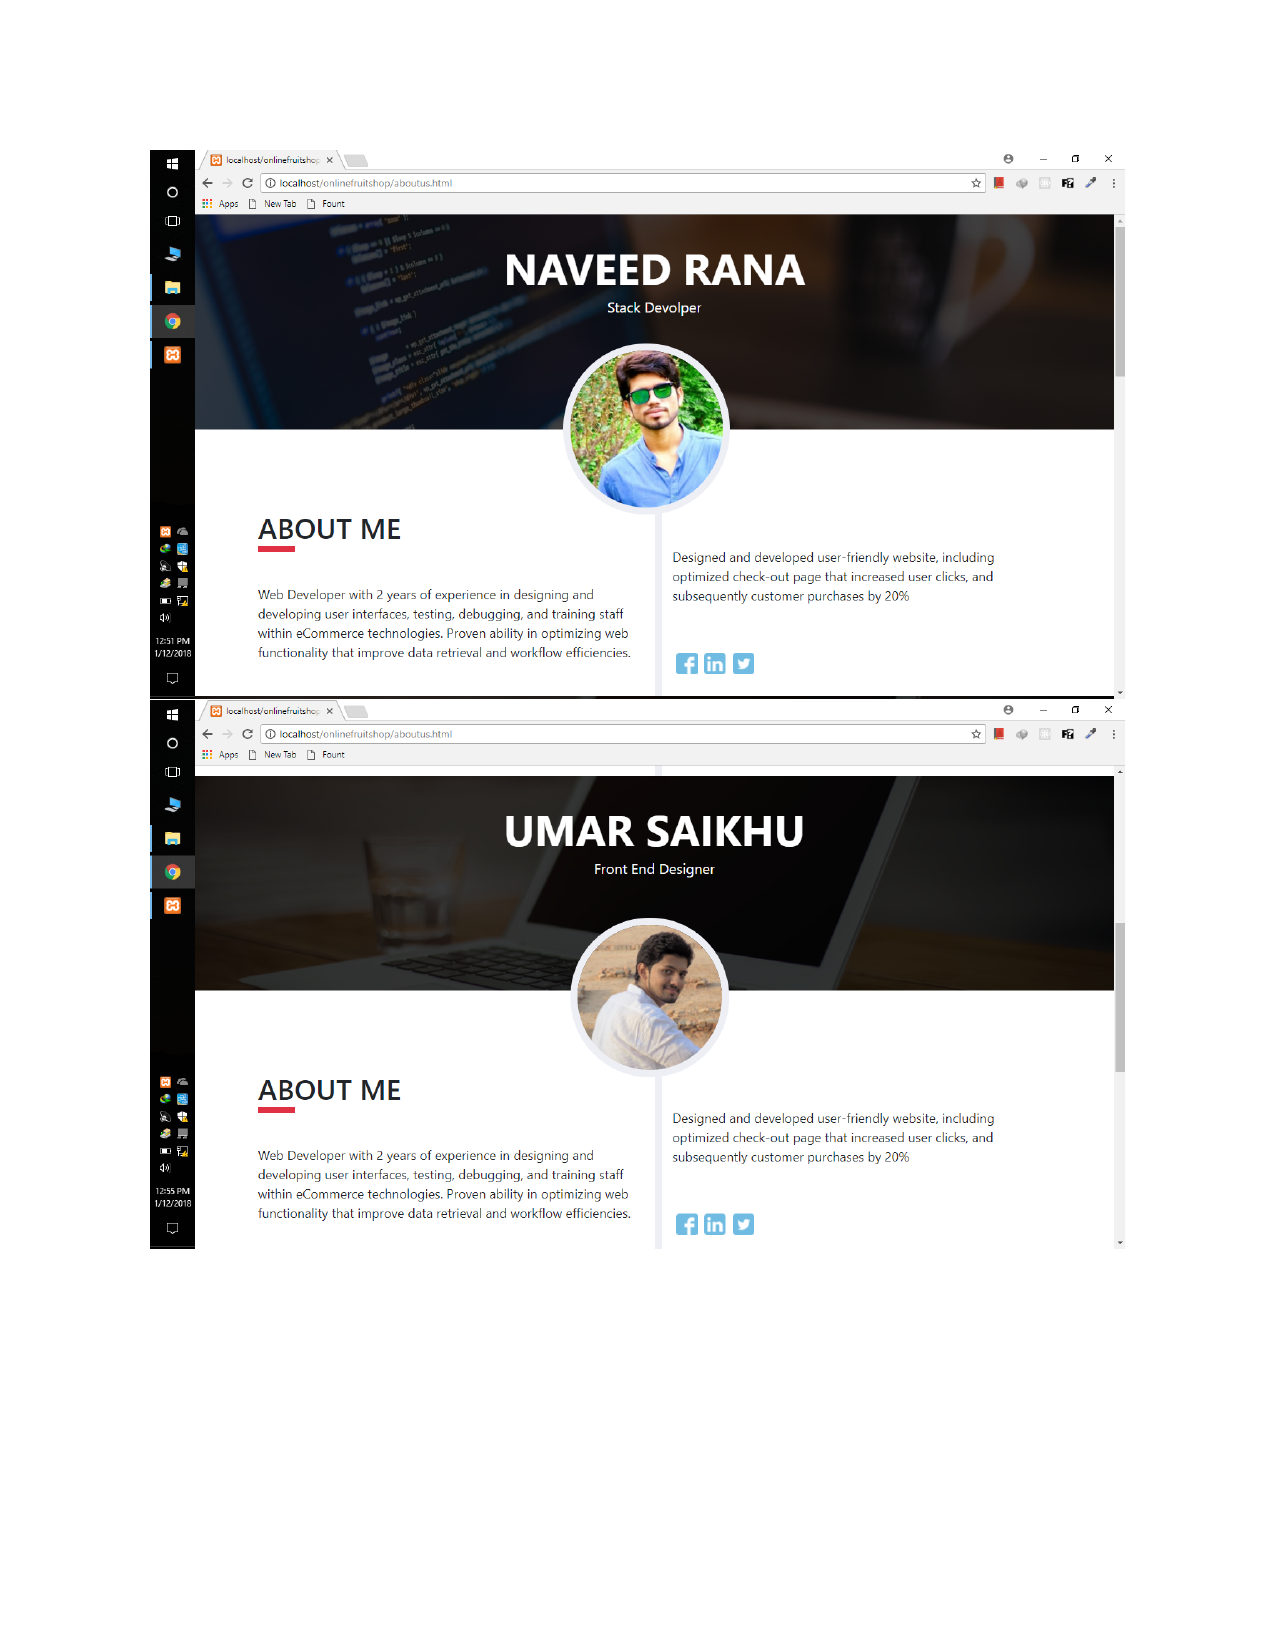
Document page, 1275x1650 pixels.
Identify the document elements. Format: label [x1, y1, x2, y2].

picture [150, 150, 1125, 699]
picture [150, 700, 1125, 1249]
